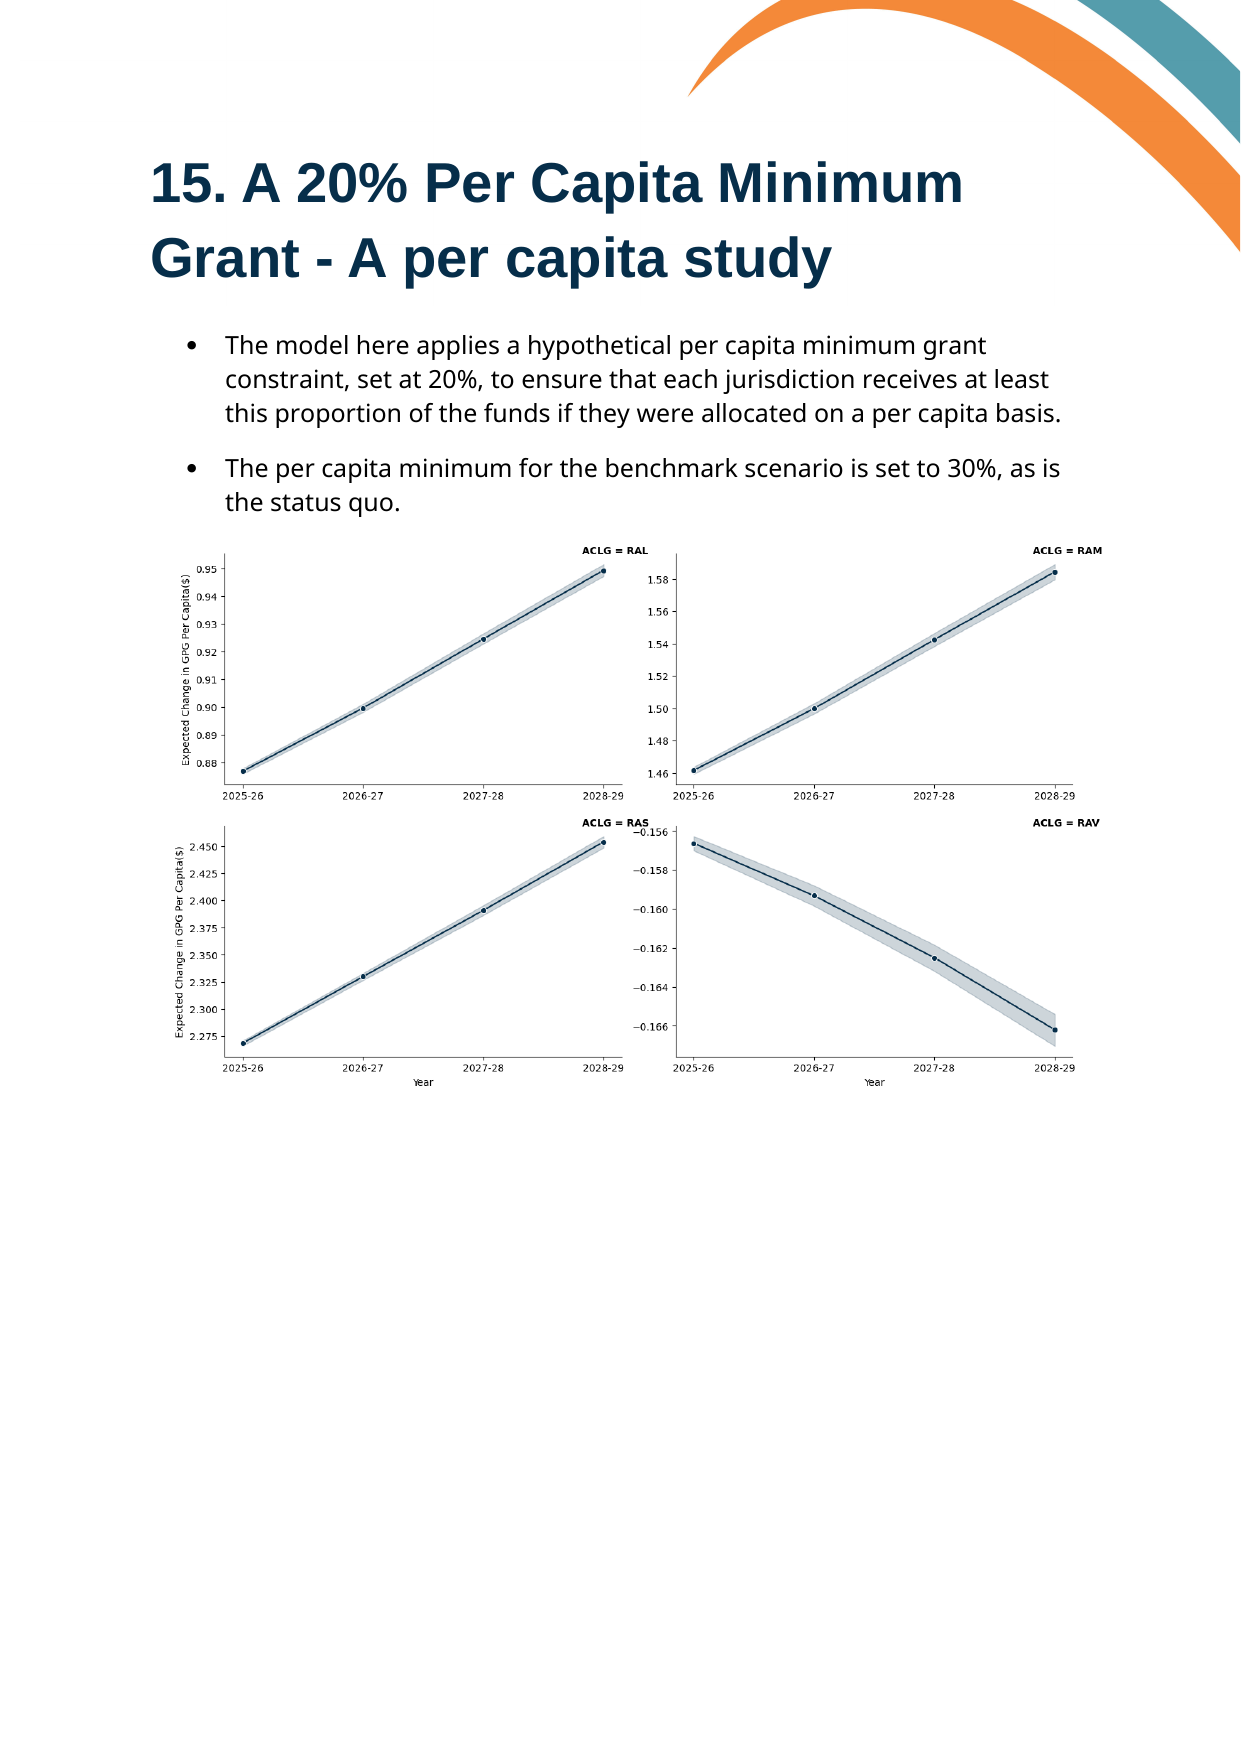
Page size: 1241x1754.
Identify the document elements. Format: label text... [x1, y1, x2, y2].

picture [19, 0, 1241, 306]
list The model here applies a hypothetical per capita minimum grant constraint, set at 20%, to ensure that each jurisdiction receives at least this proportion of the funds if they were allocated on a per capita basis. [187, 328, 1090, 430]
list The per capita minimum for the benchmark scenario is set to 30%, as is the status quo. [187, 451, 1090, 519]
subtitle 15. A 20% Per Capita Minimum Grant - A per capita study [150, 150, 1090, 289]
picture [168, 540, 1109, 1094]
